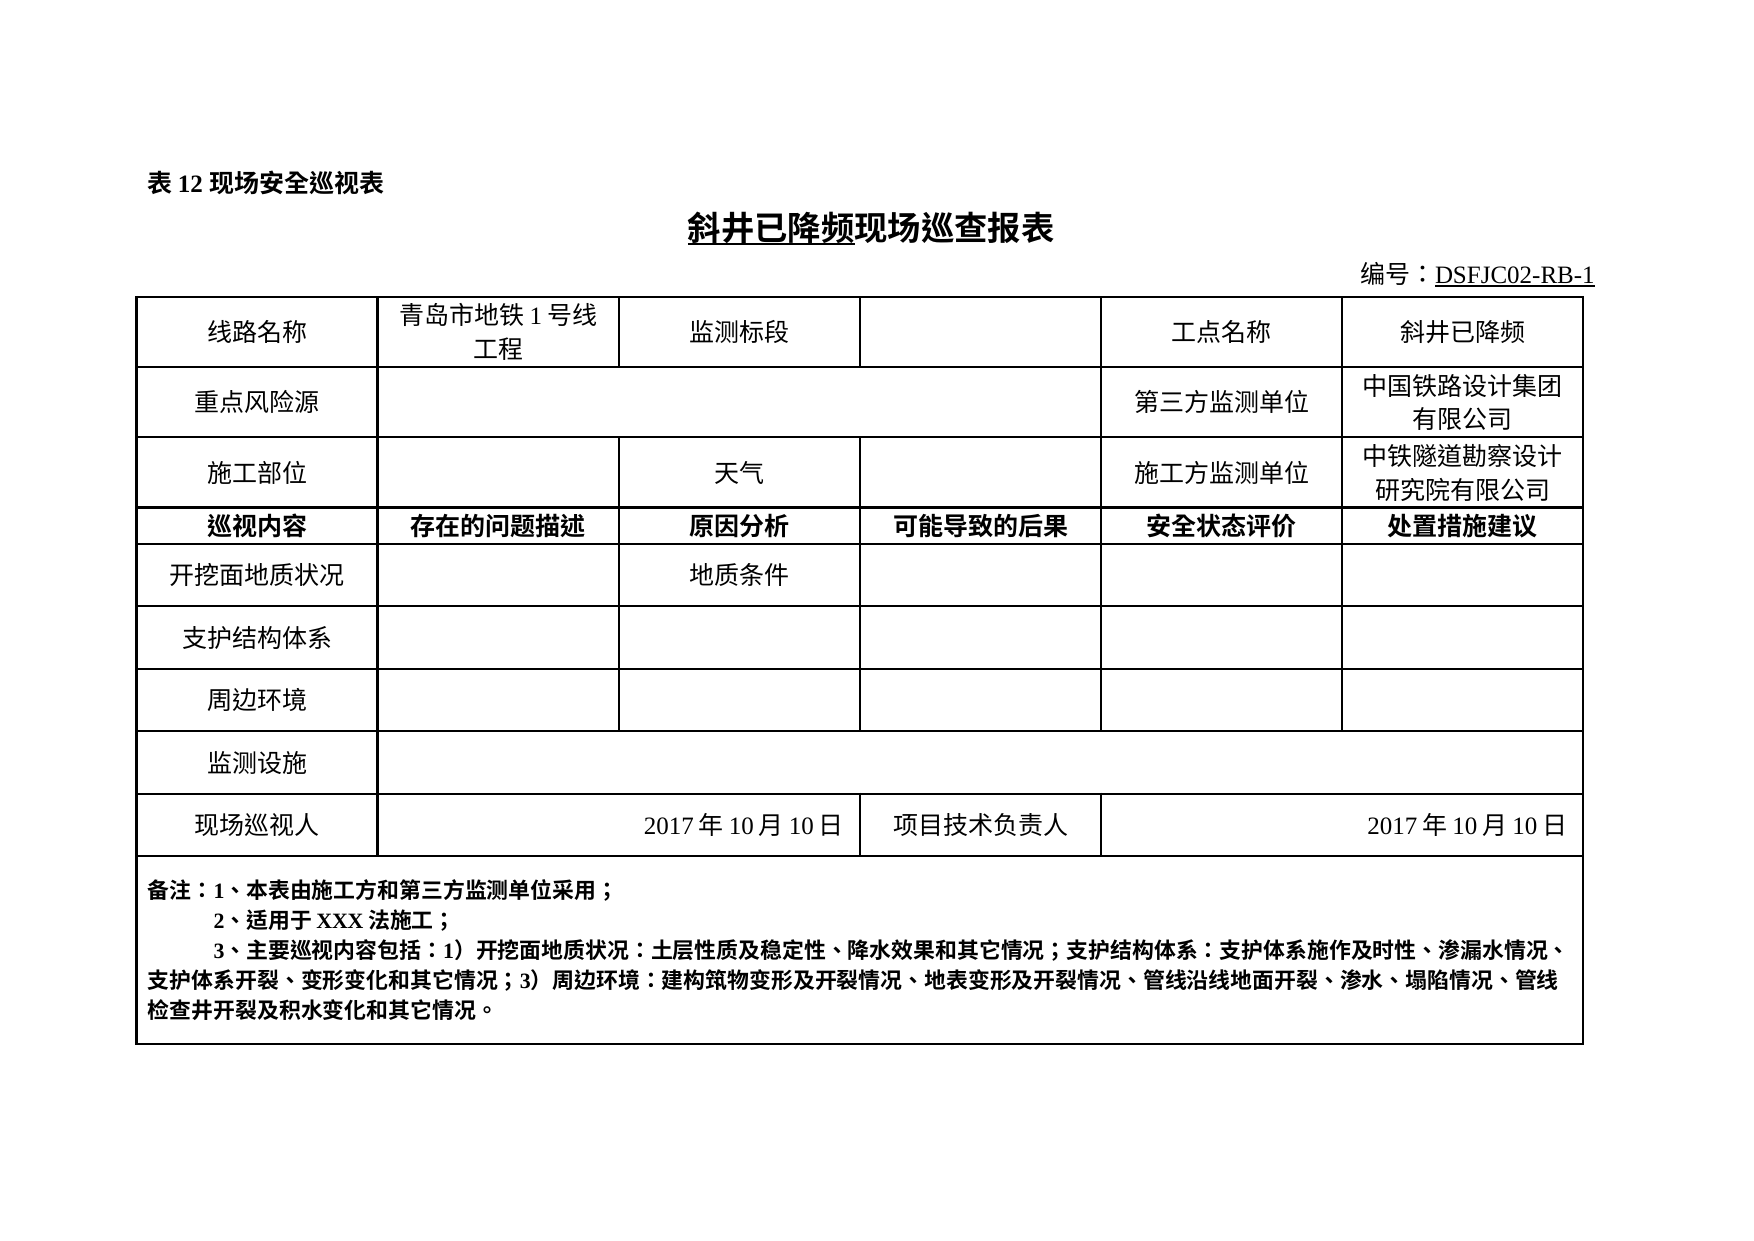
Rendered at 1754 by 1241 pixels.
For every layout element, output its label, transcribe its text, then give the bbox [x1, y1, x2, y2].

table_cell [379, 607, 618, 668]
table_cell 重点风险源 [138, 368, 376, 436]
table_cell [1102, 545, 1341, 605]
table_cell 原因分析 [620, 509, 859, 543]
table_cell [1343, 607, 1582, 668]
table_cell 监测设施 [138, 732, 376, 793]
table_cell [861, 607, 1100, 668]
table_cell 可能导致的后果 [861, 509, 1100, 543]
table_cell 支护结构体系 [138, 607, 376, 668]
table_header 斜井已降频 [1343, 298, 1582, 366]
table_cell 开挖面地质状况 [138, 545, 376, 605]
table_cell [1102, 670, 1341, 730]
table_cell 中铁隧道勘察设计研究院有限公司 [1343, 438, 1582, 506]
table_cell [861, 438, 1100, 506]
table_cell 地质条件 [620, 545, 859, 605]
table_cell [1102, 607, 1341, 668]
table_cell 处置措施建议 [1343, 509, 1582, 543]
table_cell [1343, 545, 1582, 605]
table_cell 存在的问题描述 [379, 509, 618, 543]
table_header 青岛市地铁1号线工程 [379, 298, 618, 366]
table_cell 备注：1、本表由施工方和第三方监测单位采用； 2、适用于XXX法施工； 3、主要巡视内容包括：1）开挖面地质状况：土层性质及稳定性、降水效果和其它情况；支护结构体系：支护体系施作及时性、渗漏水情况、支护体系开裂、变形变化和其它情况；3）周边环境：建构筑物变形及开裂情况、地表变形及开裂情况、管线沿线地面开裂、渗水、塌陷情况、管线检查井开裂及积水变化和其它情况。 [138, 857, 1582, 1043]
table_cell 项目技术负责人 [861, 795, 1100, 855]
table_cell [620, 670, 859, 730]
table_cell 现场巡视人 [138, 795, 376, 855]
table_cell 周边环境 [138, 670, 376, 730]
table_cell 天气 [620, 438, 859, 506]
table_cell [379, 368, 1100, 436]
table_cell [1343, 670, 1582, 730]
table_cell 施工方监测单位 [1102, 438, 1341, 506]
table_cell [861, 545, 1100, 605]
table_header 工点名称 [1102, 298, 1341, 366]
table_header [861, 298, 1100, 366]
table_cell [379, 545, 618, 605]
table_cell 2017年10月10日 [379, 795, 859, 855]
table_cell [861, 670, 1100, 730]
table_cell 安全状态评价 [1102, 509, 1341, 543]
table_cell [379, 732, 1582, 793]
table_cell [379, 438, 618, 506]
table_header 监测标段 [620, 298, 859, 366]
table_cell 施工部位 [138, 438, 376, 506]
text 编号：DSFJC02-RB-1 [148, 257, 1594, 291]
text 斜井已降频现场巡查报表 [148, 204, 1594, 250]
table_cell [620, 607, 859, 668]
table_cell 中国铁路设计集团有限公司 [1343, 368, 1582, 436]
table_header 线路名称 [138, 298, 376, 366]
table_cell 巡视内容 [138, 509, 376, 543]
table_cell 第三方监测单位 [1102, 368, 1341, 436]
text 表12 现场安全巡视表 [148, 165, 1594, 199]
table_cell [379, 670, 618, 730]
table_cell 2017年10月10日 [1102, 795, 1582, 855]
